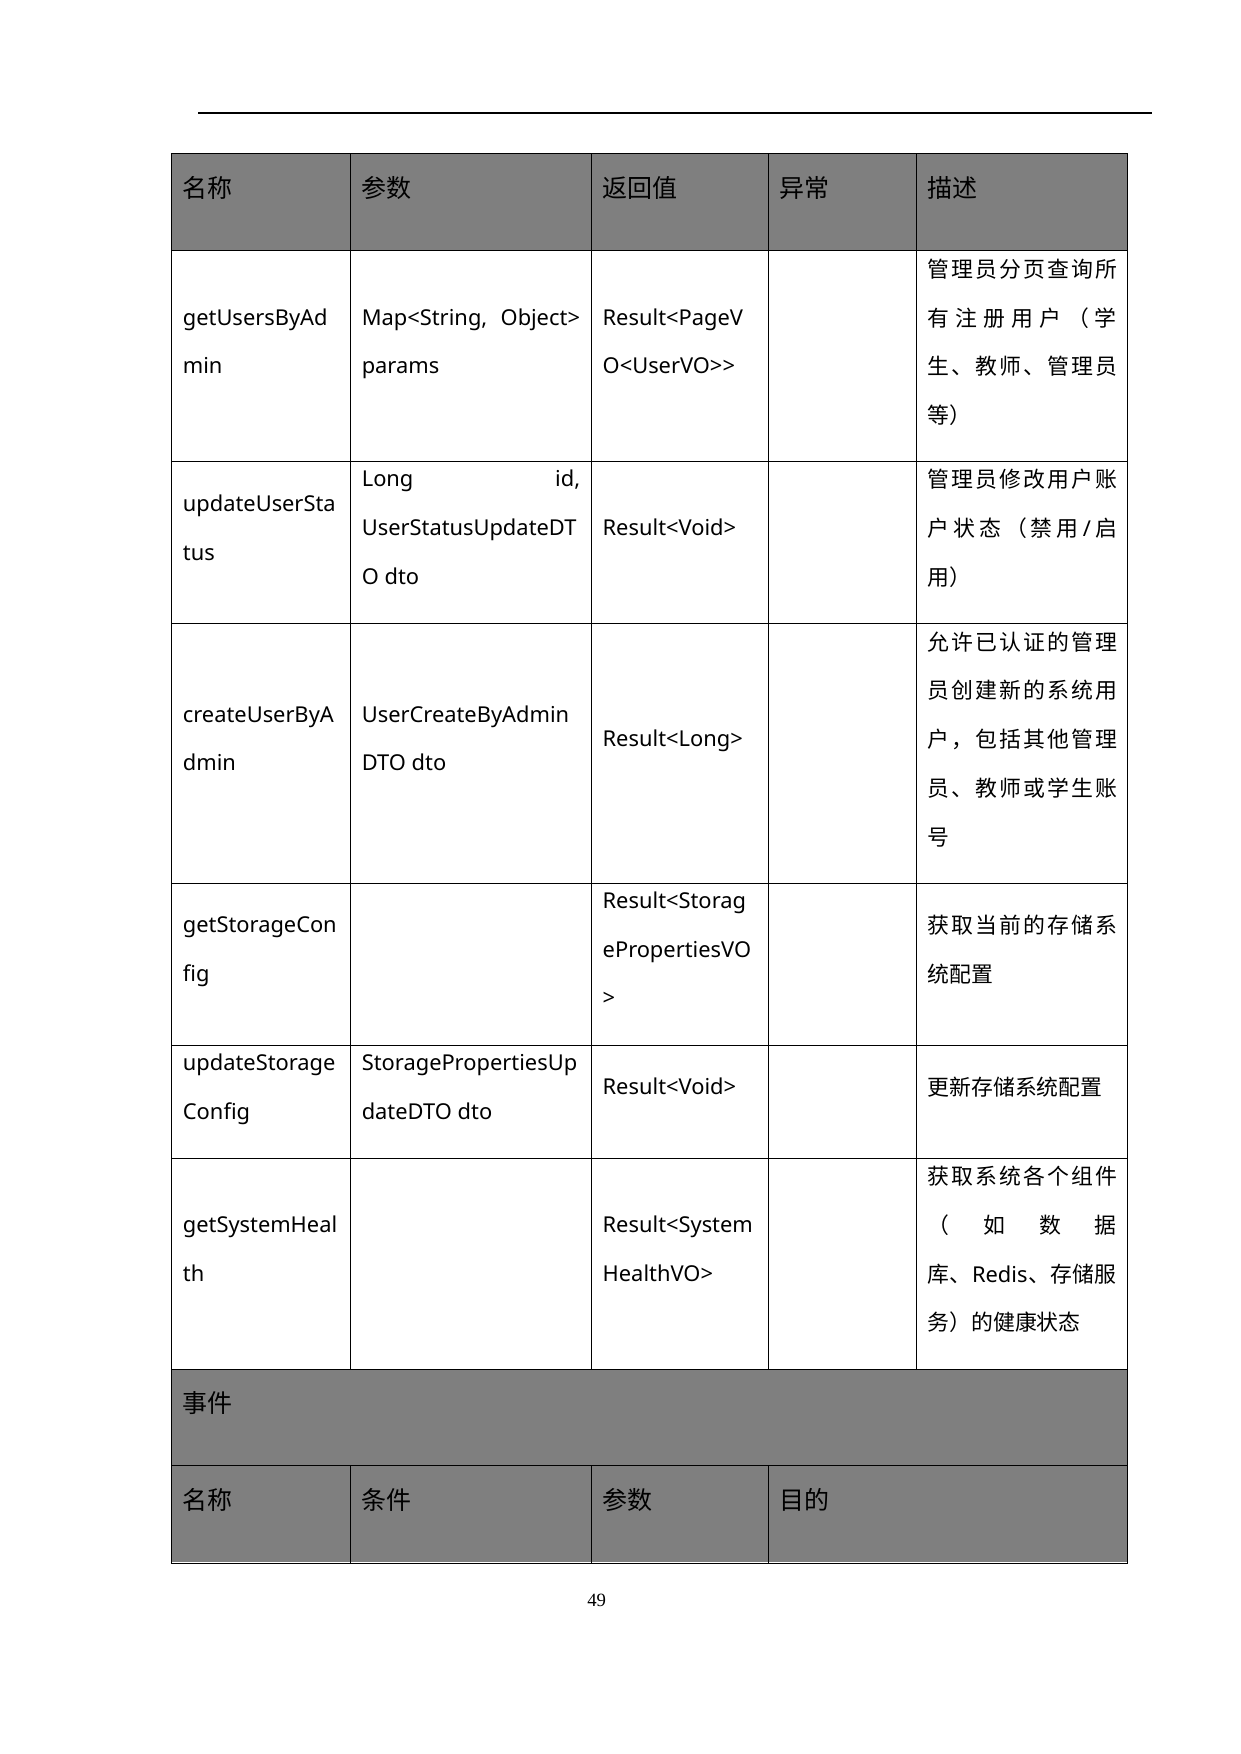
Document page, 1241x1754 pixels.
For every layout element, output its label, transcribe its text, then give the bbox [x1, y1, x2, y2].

table_cell [769, 624, 916, 882]
table_cell [769, 1159, 916, 1368]
table_cell 目的 [769, 1466, 1127, 1562]
table_cell 返回值 [592, 154, 768, 250]
table_cell createUserByAdmin [172, 624, 350, 882]
table_cell [769, 884, 916, 1044]
table_cell 描述 [917, 154, 1127, 250]
table_cell getStorageConfig [172, 884, 350, 1044]
table_cell 管理员修改用户账户状态（禁用/启用） [917, 462, 1127, 623]
table_cell UserCreateByAdminDTO dto [351, 624, 591, 882]
table_cell [769, 462, 916, 623]
table_cell Result<Void> [592, 1046, 768, 1158]
table_cell Long id, UserStatusUpdateDTO dto [351, 462, 591, 623]
table_cell 获取当前的存储系统配置 [917, 884, 1127, 1044]
table_cell [769, 1046, 916, 1158]
table_cell 参数 [351, 154, 591, 250]
table_cell [351, 884, 591, 1044]
table_cell Result<PageVO<UserVO>> [592, 251, 768, 461]
table_cell 条件 [351, 1466, 591, 1562]
table_cell 异常 [769, 154, 916, 250]
table_cell 名称 [172, 1466, 350, 1562]
table_cell [769, 251, 916, 461]
table_cell [351, 1159, 591, 1368]
table_cell Result<Long> [592, 624, 768, 882]
table_cell Result<StoragePropertiesVO> [592, 884, 768, 1044]
table_cell Result<Void> [592, 462, 768, 623]
table_cell 管理员分页查询所有注册用户（学生、教师、管理员等） [917, 251, 1127, 461]
table_cell 参数 [592, 1466, 768, 1562]
table_cell updateUserStatus [172, 462, 350, 623]
table_cell StoragePropertiesUpdateDTO dto [351, 1046, 591, 1158]
table_cell getUsersByAdmin [172, 251, 350, 461]
table_cell 允许已认证的管理员创建新的系统用户，包括其他管理员、教师或学生账号 [917, 624, 1127, 882]
table_cell 更新存储系统配置 [917, 1046, 1127, 1158]
table_cell updateStorageConfig [172, 1046, 350, 1158]
table_cell 获取系统各个组件（如数据库、Redis、存储服务）的健康状态 [917, 1159, 1127, 1368]
table_cell Map<String, Object> params [351, 251, 591, 461]
table_cell 名称 [172, 154, 350, 250]
table_cell getSystemHealth [172, 1159, 350, 1368]
table_cell Result<SystemHealthVO> [592, 1159, 768, 1368]
table_cell 事件 [172, 1370, 1127, 1465]
